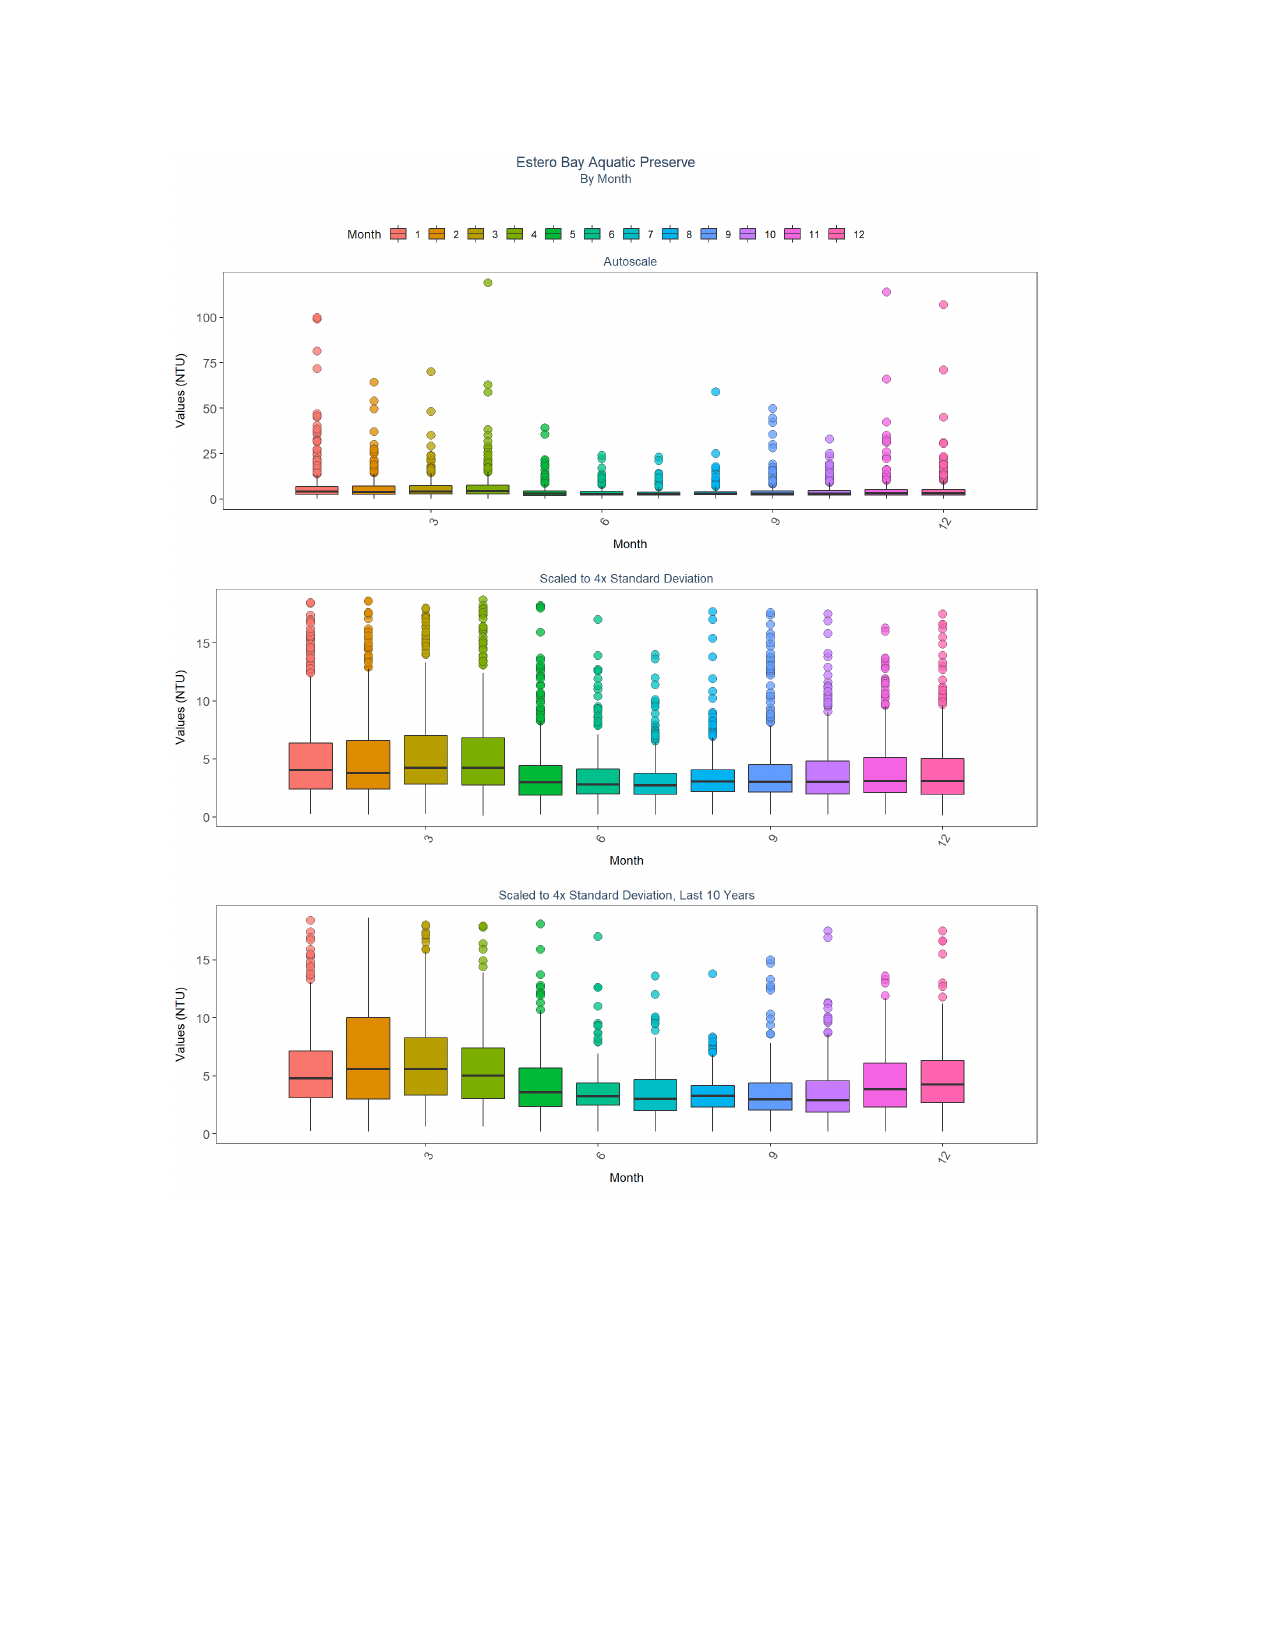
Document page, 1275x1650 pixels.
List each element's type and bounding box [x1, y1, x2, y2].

picture [168, 150, 1044, 1200]
